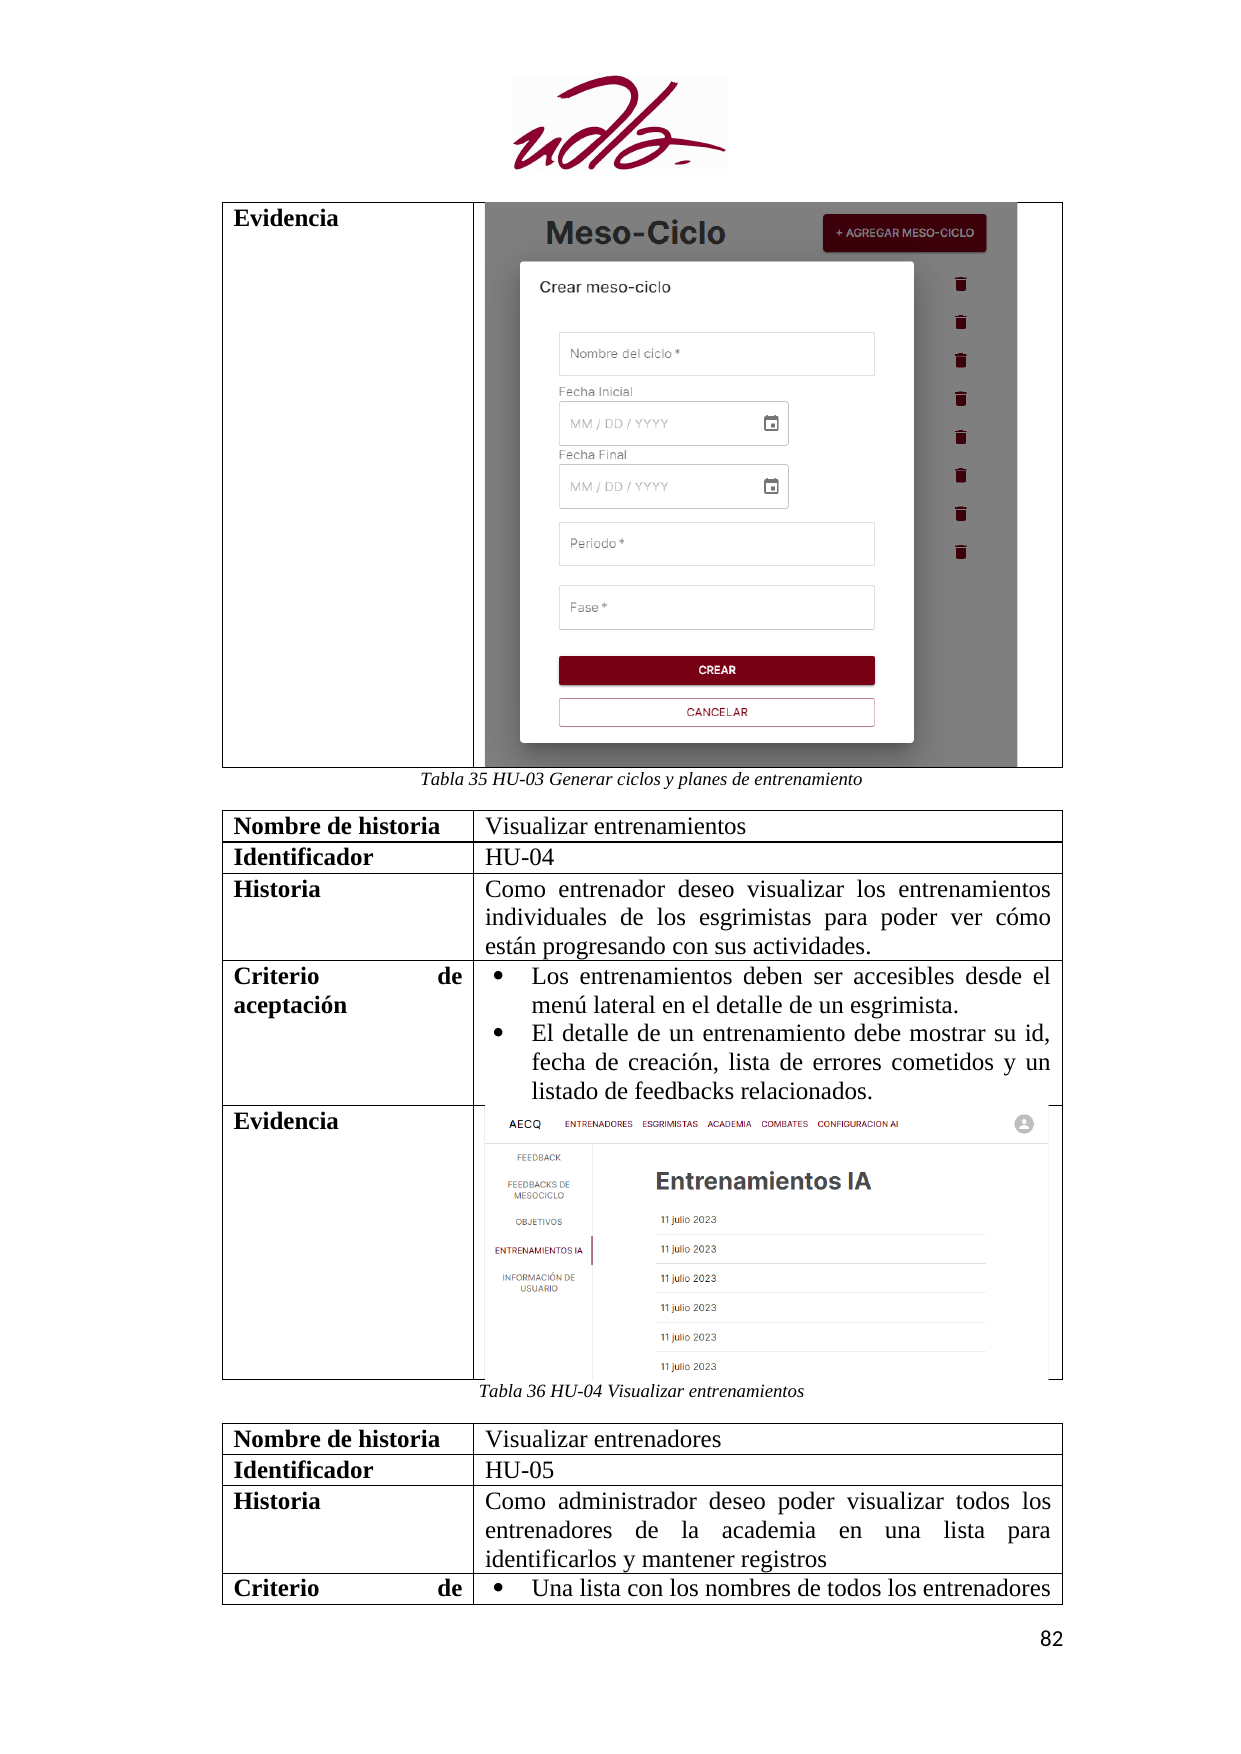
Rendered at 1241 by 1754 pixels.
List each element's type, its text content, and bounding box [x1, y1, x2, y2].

table_cell [1018, 203, 1062, 767]
table_cell Criterio de aceptación [223, 1574, 473, 1604]
text Tabla 35 HU-03 Generar ciclos y planes de entrenamiento [222, 768, 1063, 789]
picture [484, 202, 1018, 767]
table_cell Evidencia [223, 1106, 473, 1379]
table_cell Identificador [223, 843, 473, 873]
table_cell HU-05 [474, 1455, 1062, 1485]
table_cell HU-04 [474, 843, 1062, 873]
table_cell Una lista con los nombres de todos los entrenadores registrados [474, 1574, 1062, 1604]
table_header Nombre de historia [223, 811, 473, 841]
table_header Visualizar entrenamientos [474, 811, 1062, 841]
table_cell Historia [223, 874, 473, 960]
table_header Visualizar entrenadores [474, 1424, 1062, 1454]
picture [509, 73, 731, 174]
picture [484, 1105, 1049, 1380]
table_cell Identificador [223, 1455, 473, 1485]
table_cell [1049, 1106, 1062, 1379]
table_cell Como administrador deseo poder visualizar todos los entrenadores de la academia en una lista para identificarlos y mantener registros [474, 1486, 1062, 1572]
table_cell Evidencia [223, 203, 473, 767]
table_cell [474, 1106, 484, 1379]
table_cell [474, 203, 484, 767]
table_header Nombre de historia [223, 1424, 473, 1454]
table_cell Como entrenador deseo visualizar los entrenamientos individuales de los esgrimistas para poder ver cómo están progresando con sus actividades. [474, 874, 1062, 960]
table_cell Historia [223, 1486, 473, 1572]
text Tabla 36 HU-04 Visualizar entrenamientos [222, 1380, 1063, 1402]
table_cell Los entrenamientos deben ser accesibles desde el menú lateral en el detalle de un esgrimista. El detalle de un entrenamiento debe mostrar su id, fecha de creación, lista de errores cometidos y un listado de feedbacks relacionados. [474, 961, 1062, 1105]
table_cell Criterio de aceptación [223, 961, 473, 1105]
